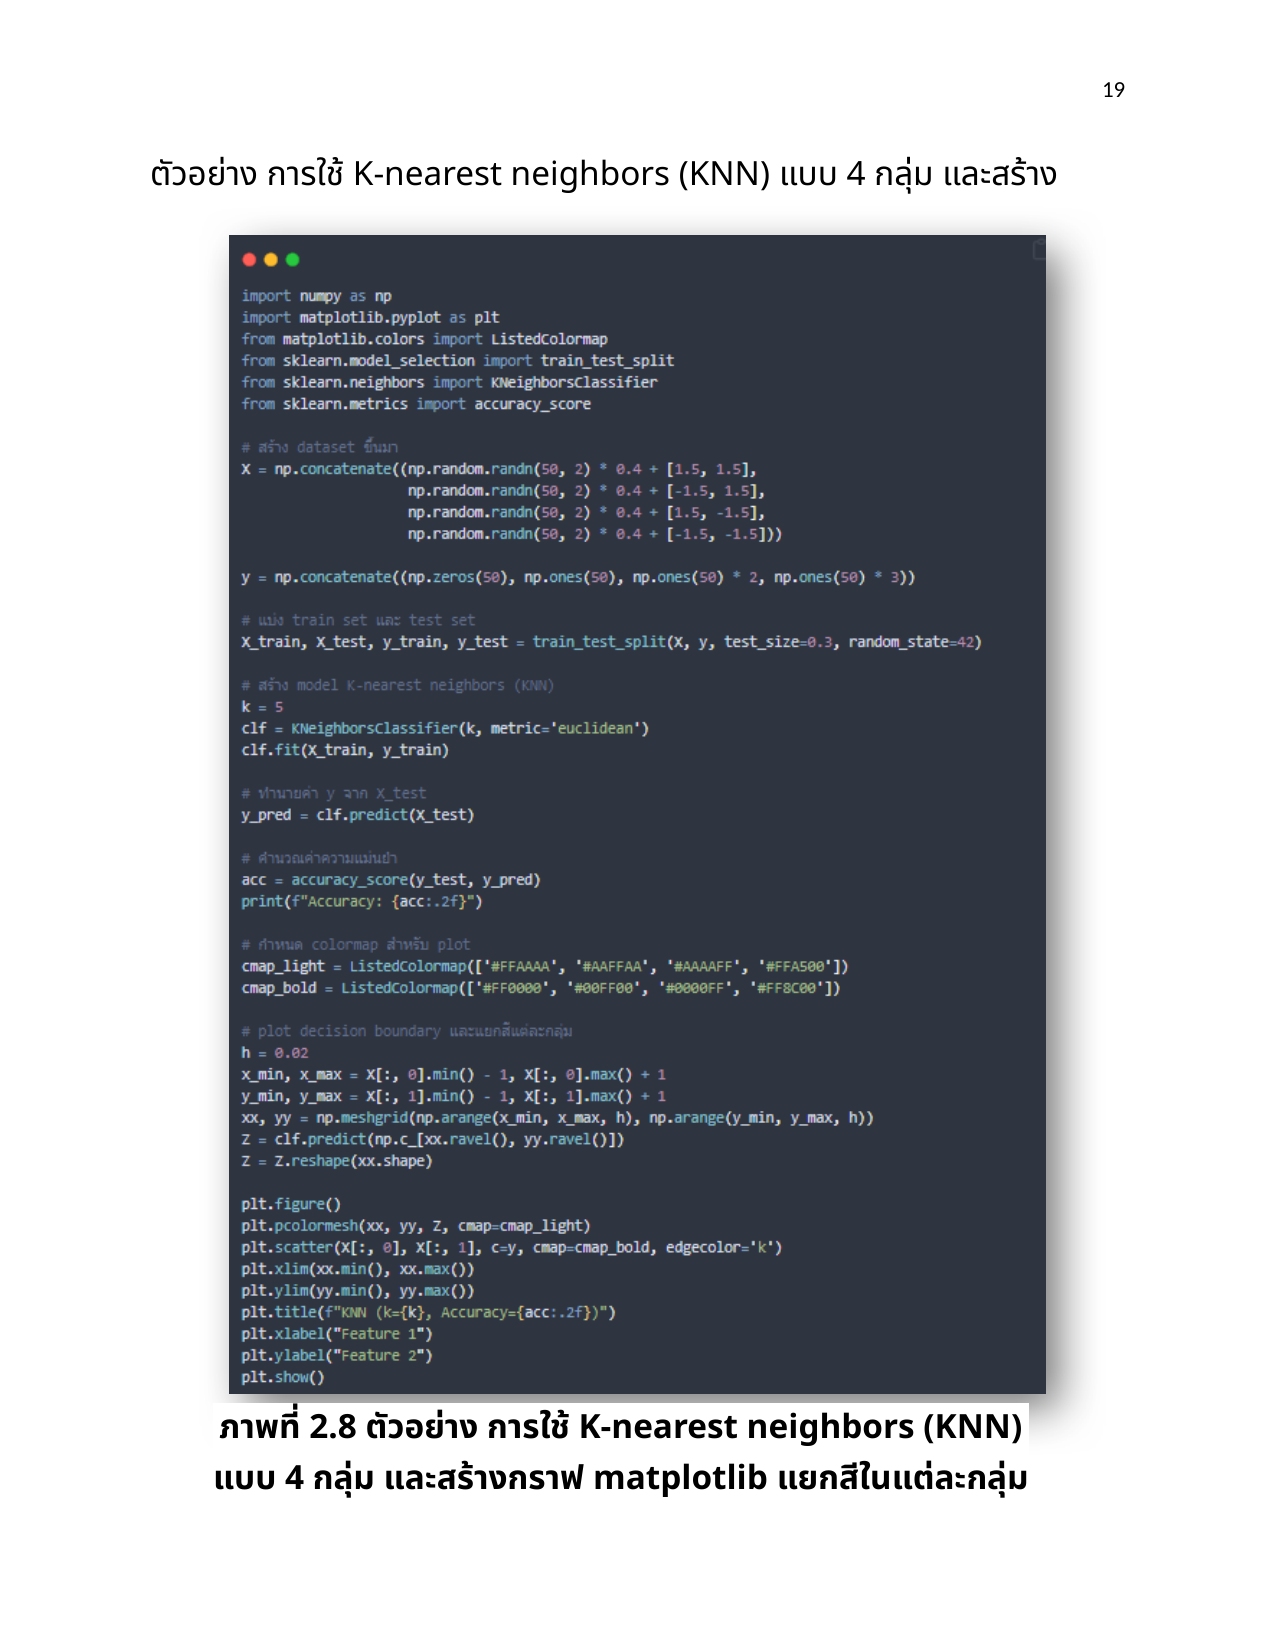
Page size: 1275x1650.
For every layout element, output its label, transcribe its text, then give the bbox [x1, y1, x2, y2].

picture [229, 235, 1046, 1394]
text ตัวอย่าง การใช้ K-nearest neighbors (KNN) แบบ 4 กลุ่ม และสร้างกราฟ matplotlib แยกสีในแต่ละกลุ่ม [150, 150, 1125, 201]
